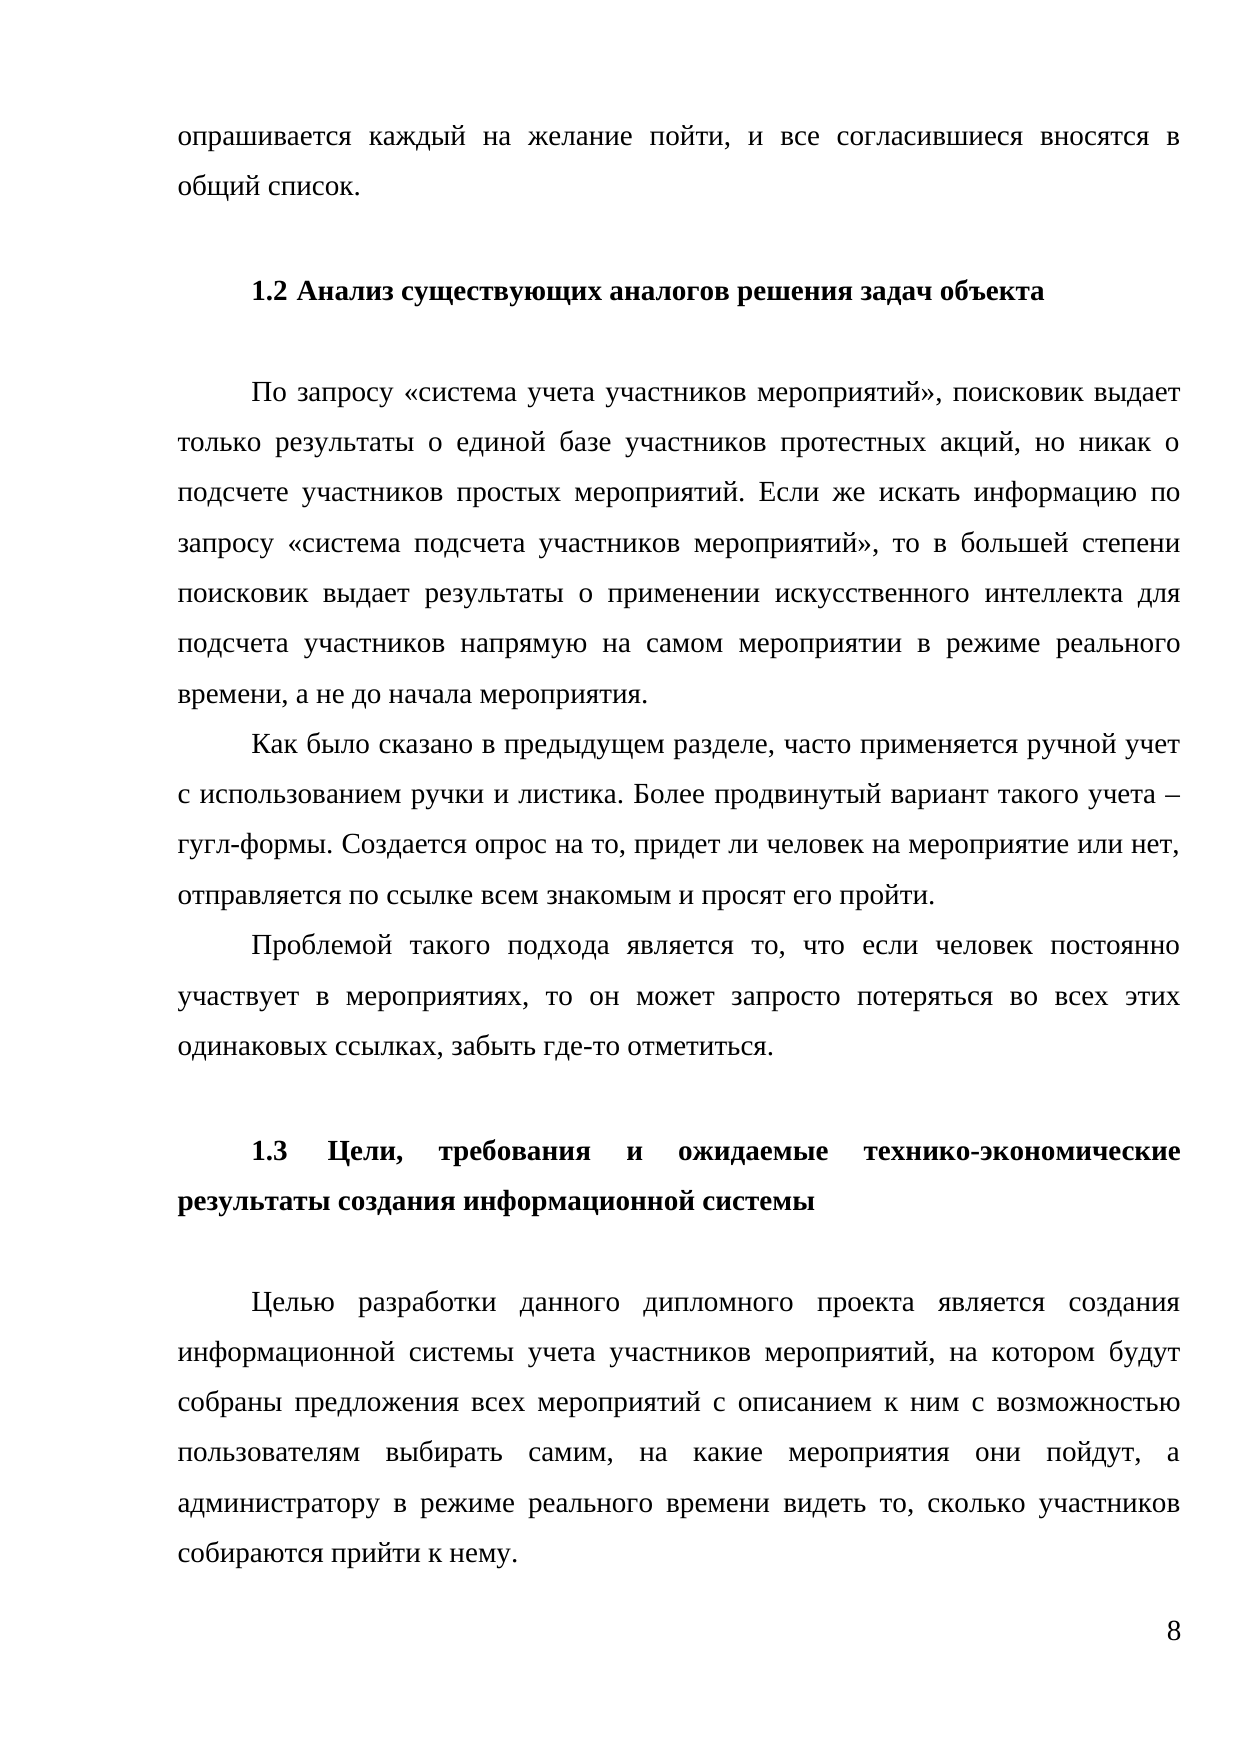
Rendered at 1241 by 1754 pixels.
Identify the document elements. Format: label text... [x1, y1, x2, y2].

subtitle Цели, требования и ожидаемые технико-экономические результаты создания информационной системы [177, 1133, 1181, 1217]
text Целью разработки данного дипломного проекта является создания информационной системы учета участников мероприятий, на котором будут собраны предложения всех мероприятий с описанием к ним с возможностью пользователям выбирать самим, на какие мероприятия они пойдут, а администратору в режиме реального времени видеть то, сколько участников собираются прийти к нему. [177, 1284, 1181, 1569]
subtitle Анализ существующих аналогов решения задач объекта [251, 273, 1181, 307]
text Проблемой такого подхода является то, что если человек постоянно участвует в мероприятиях, то он может запросто потеряться во всех этих одинаковых ссылках, забыть где-то отметиться. [177, 927, 1181, 1061]
text Как было сказано в предыдущем разделе, часто применяется ручной учет с использованием ручки и листика. Более продвинутый вариант такого учета – гугл-формы. Создается опрос на то, придет ли человек на мероприятие или нет, отправляется по ссылке всем знакомым и просят его пройти. [177, 726, 1181, 911]
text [177, 118, 1181, 202]
text По запросу «система учета участников мероприятий», поисковик выдает только результаты о единой базе участников протестных акций, но никак о подсчете участников простых мероприятий. Если же искать информацию по запросу «система подсчета участников мероприятий», то в большей степени поисковик выдает результаты о применении искусственного интеллекта для подсчета участников напрямую на самом мероприятии в режиме реального времени, а не до начала мероприятия. [177, 374, 1181, 709]
